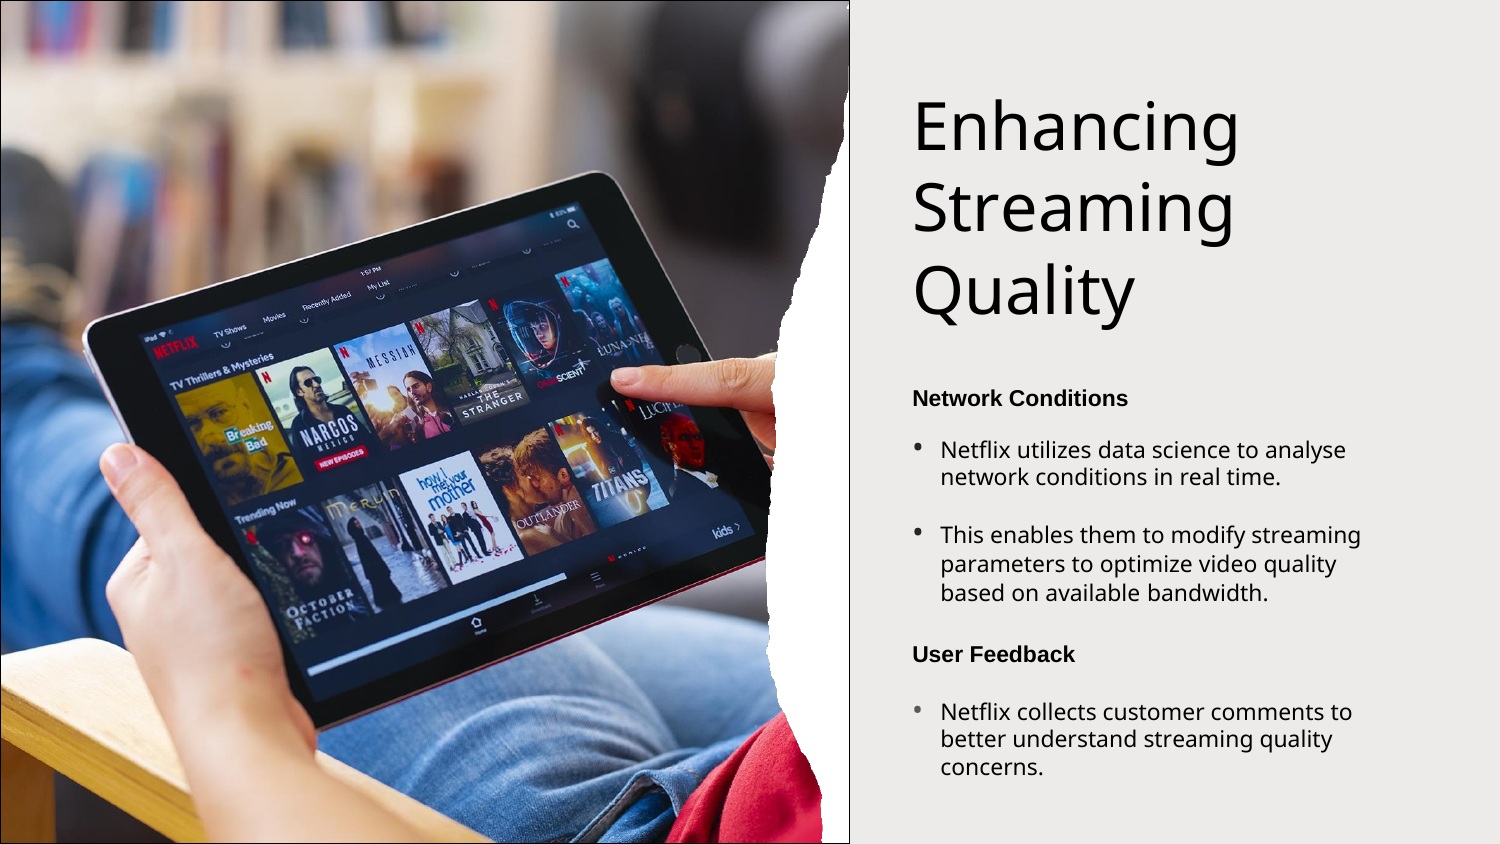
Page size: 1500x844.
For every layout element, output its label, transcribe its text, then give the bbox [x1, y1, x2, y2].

list Netflix collects customer comments to better understand streaming quality concerns. [912, 692, 1389, 782]
text User Feedback [912, 641, 1460, 667]
picture [1, 1, 849, 843]
text Enhancing Streaming Quality [912, 83, 1460, 334]
text Network Conditions [912, 385, 1460, 411]
text network conditions in real time. [940, 465, 1460, 490]
list Netflix utilizes data science to analyse [912, 431, 1460, 465]
list This enables them to modify streaming parameters to optimize video quality based on available bandwidth. [912, 512, 1376, 608]
